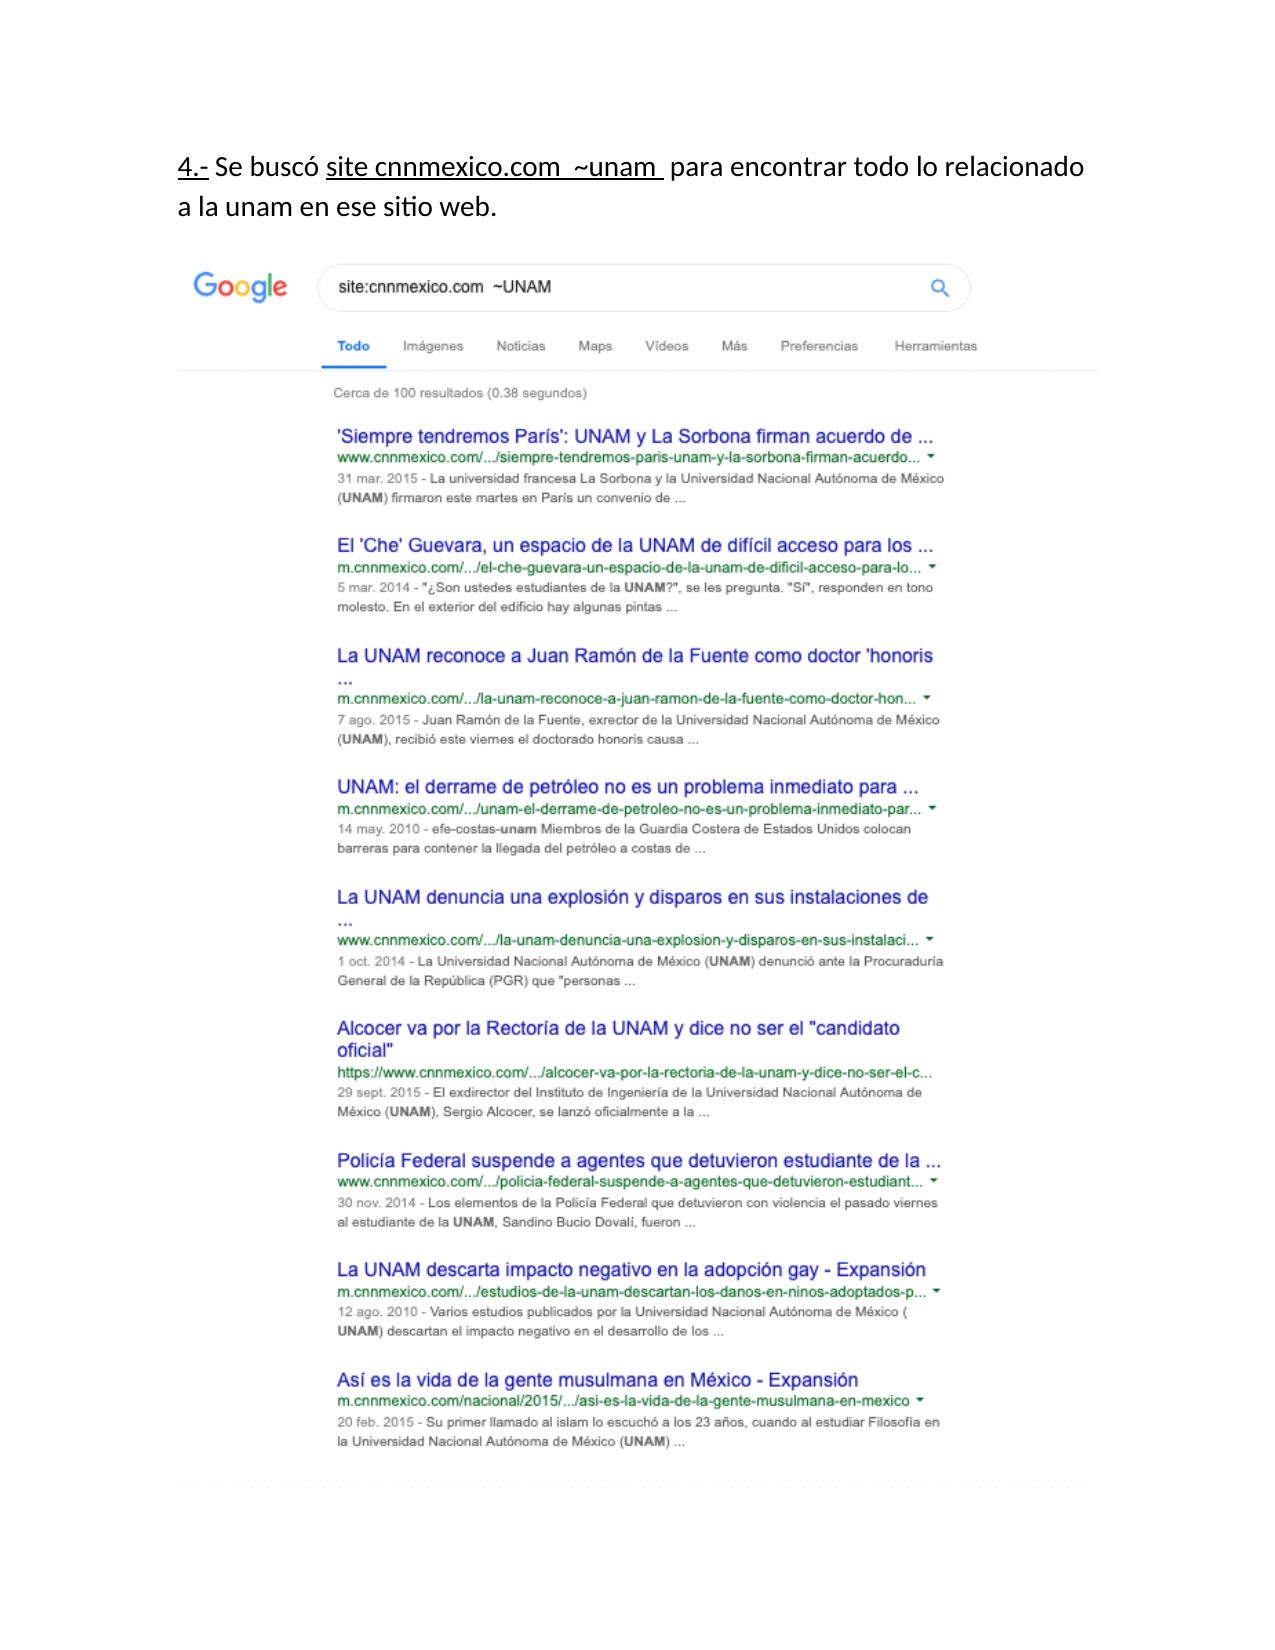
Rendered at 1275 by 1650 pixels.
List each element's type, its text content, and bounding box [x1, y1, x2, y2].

text 4.- Se buscó site cnnmexico.com ~unam para encontrar todo lo relacionado a la unam en ese sitio web. [177, 148, 1098, 224]
picture [177, 250, 1098, 1482]
